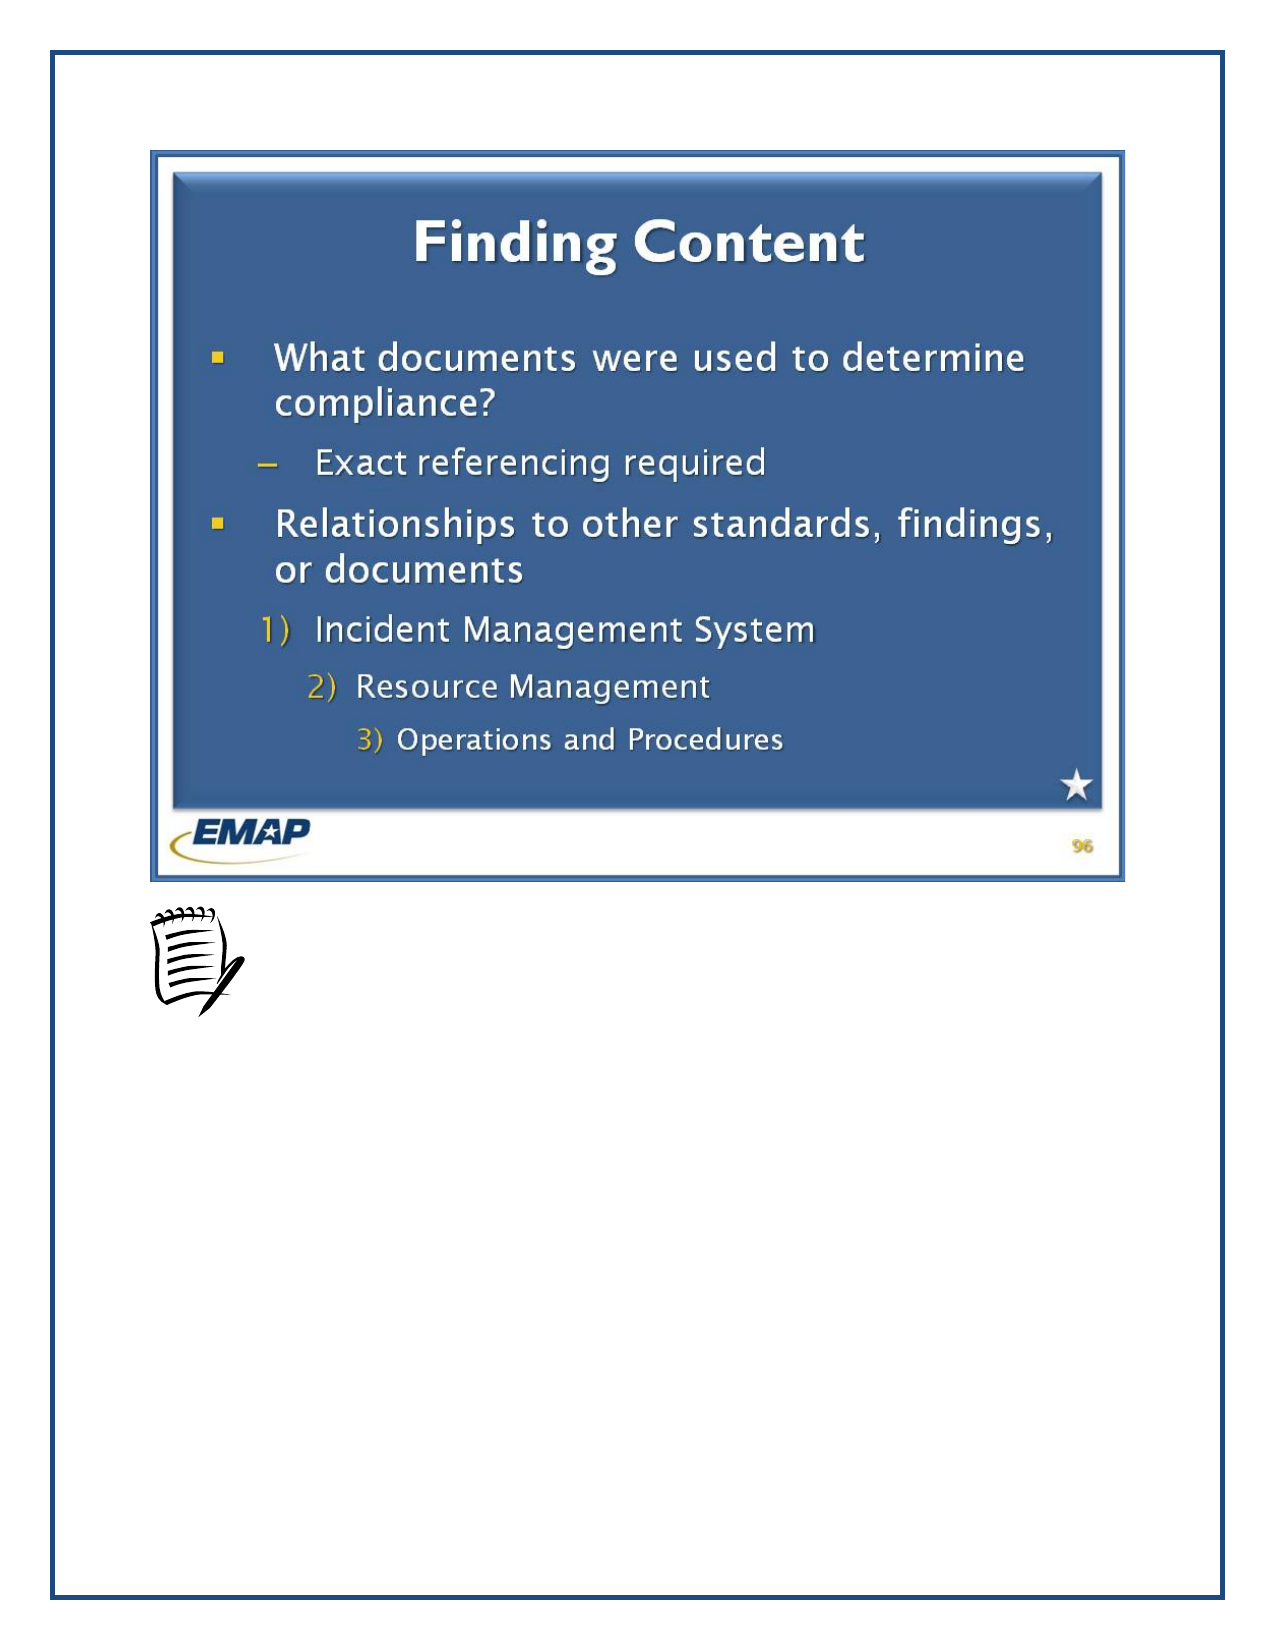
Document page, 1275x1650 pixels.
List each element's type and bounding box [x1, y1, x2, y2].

picture [150, 150, 1125, 882]
